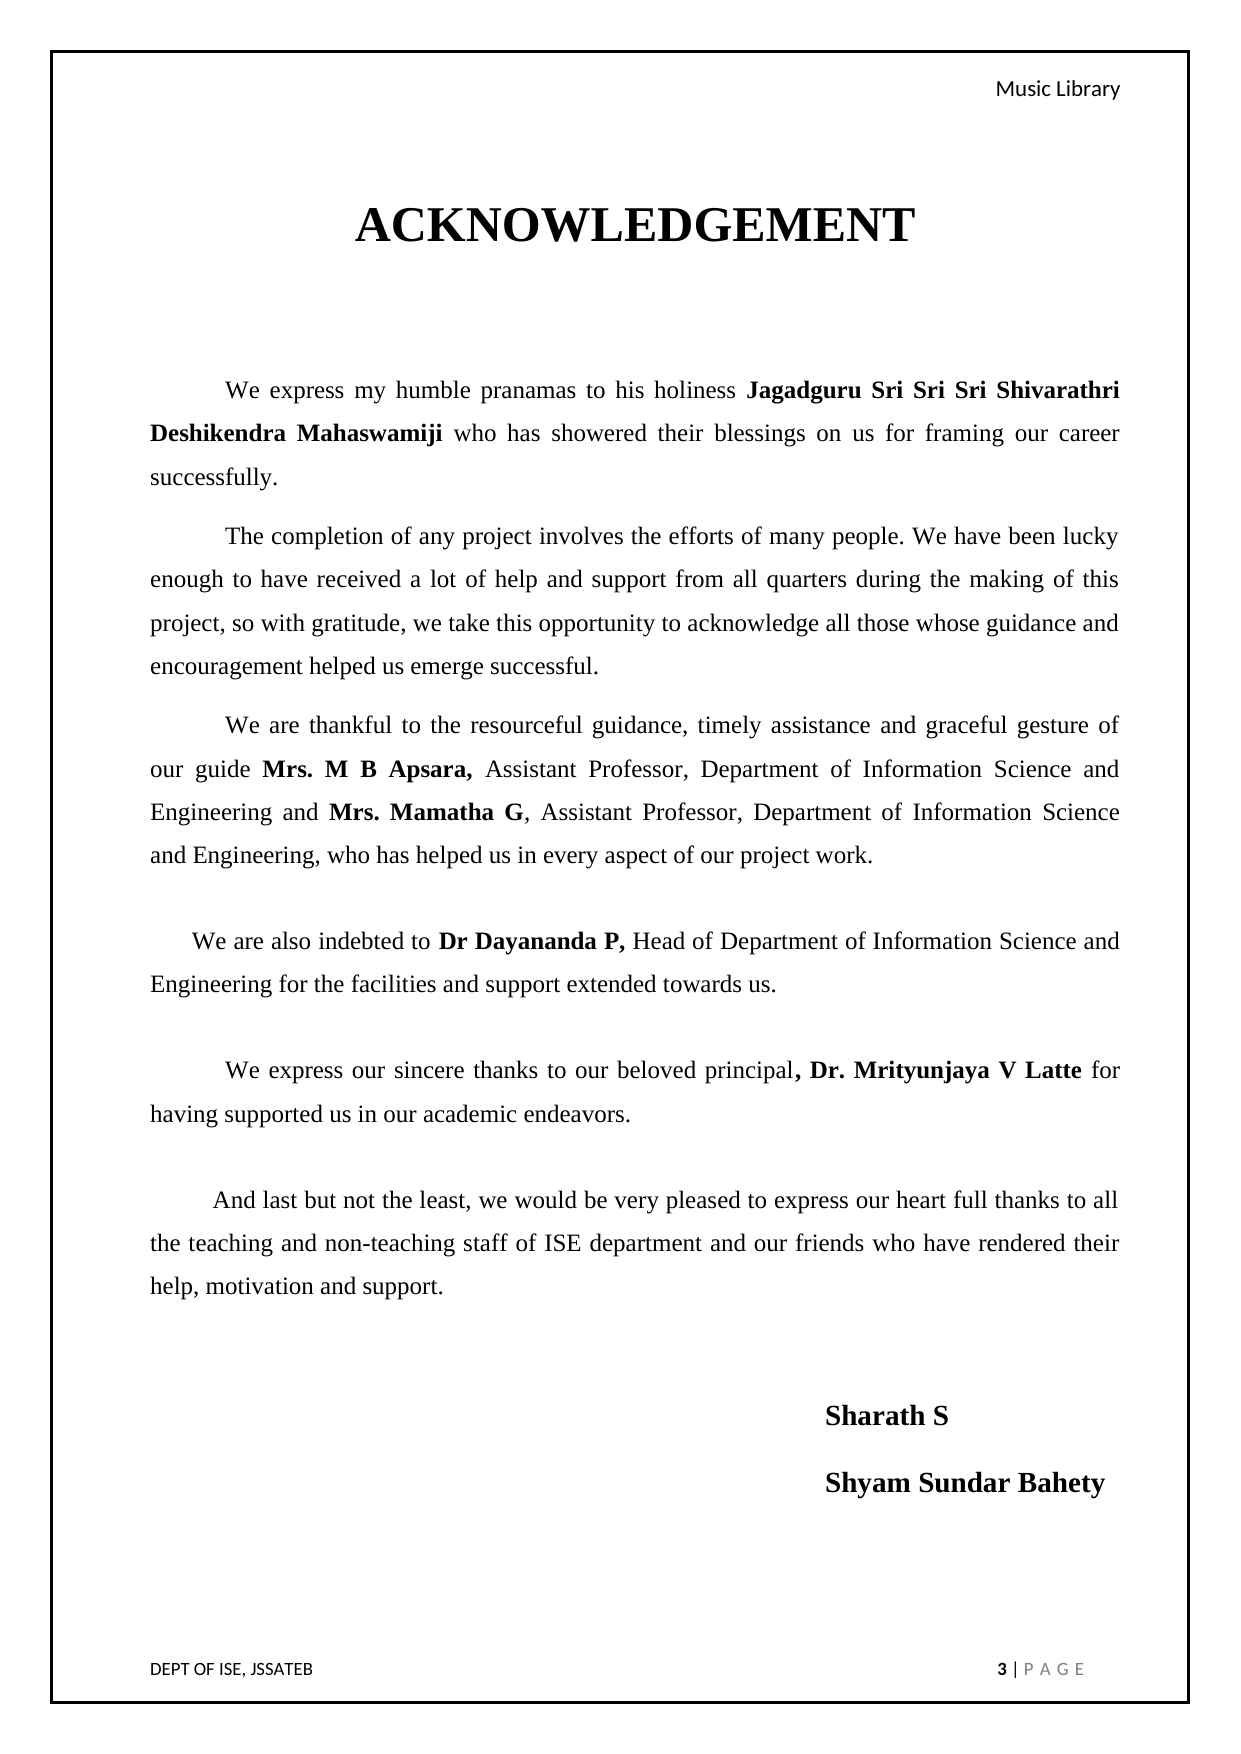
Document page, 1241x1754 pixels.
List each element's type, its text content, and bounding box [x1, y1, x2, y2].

text Shyam Sundar Bahety [150, 1465, 1120, 1498]
text We express my humble pranamas to his holiness Jagadguru Sri Sri Sri Shivarathri Deshikendra Mahaswamiji who has showered their blessings on us for framing our career successfully. [150, 375, 1120, 490]
text We express our sincere thanks to our beloved principal, Dr. Mrityunjaya V Latte for having supported us in our academic endeavors. [150, 1056, 1120, 1127]
text The completion of any project involves the efforts of many people. We have been lucky enough to have received a lot of help and support from all quarters during the making of this project, so with gratitude, we take this opportunity to acknowledge all those whose guidance and encouragement helped us emerge successful. [150, 521, 1120, 679]
text Sharath S [150, 1398, 1120, 1431]
text ACKNOWLEDGEMENT [150, 195, 1120, 253]
text And last but not the least, we would be very pleased to express our heart full thanks to all the teaching and non-teaching staff of ISE department and our friends who have rendered their help, motivation and support. [150, 1185, 1120, 1300]
text We are thankful to the resourceful guidance, timely assistance and graceful gesture of our guide Mrs. M B Apsara, Assistant Professor, Department of Information Science and Engineering and Mrs. Mamatha G, Assistant Professor, Department of Information Science and Engineering, who has helped us in every aspect of our project work. [150, 711, 1120, 869]
text We are also indebted to Dr Dayananda P, Head of Department of Information Science and Engineering for the facilities and support extended towards us. [150, 926, 1120, 998]
